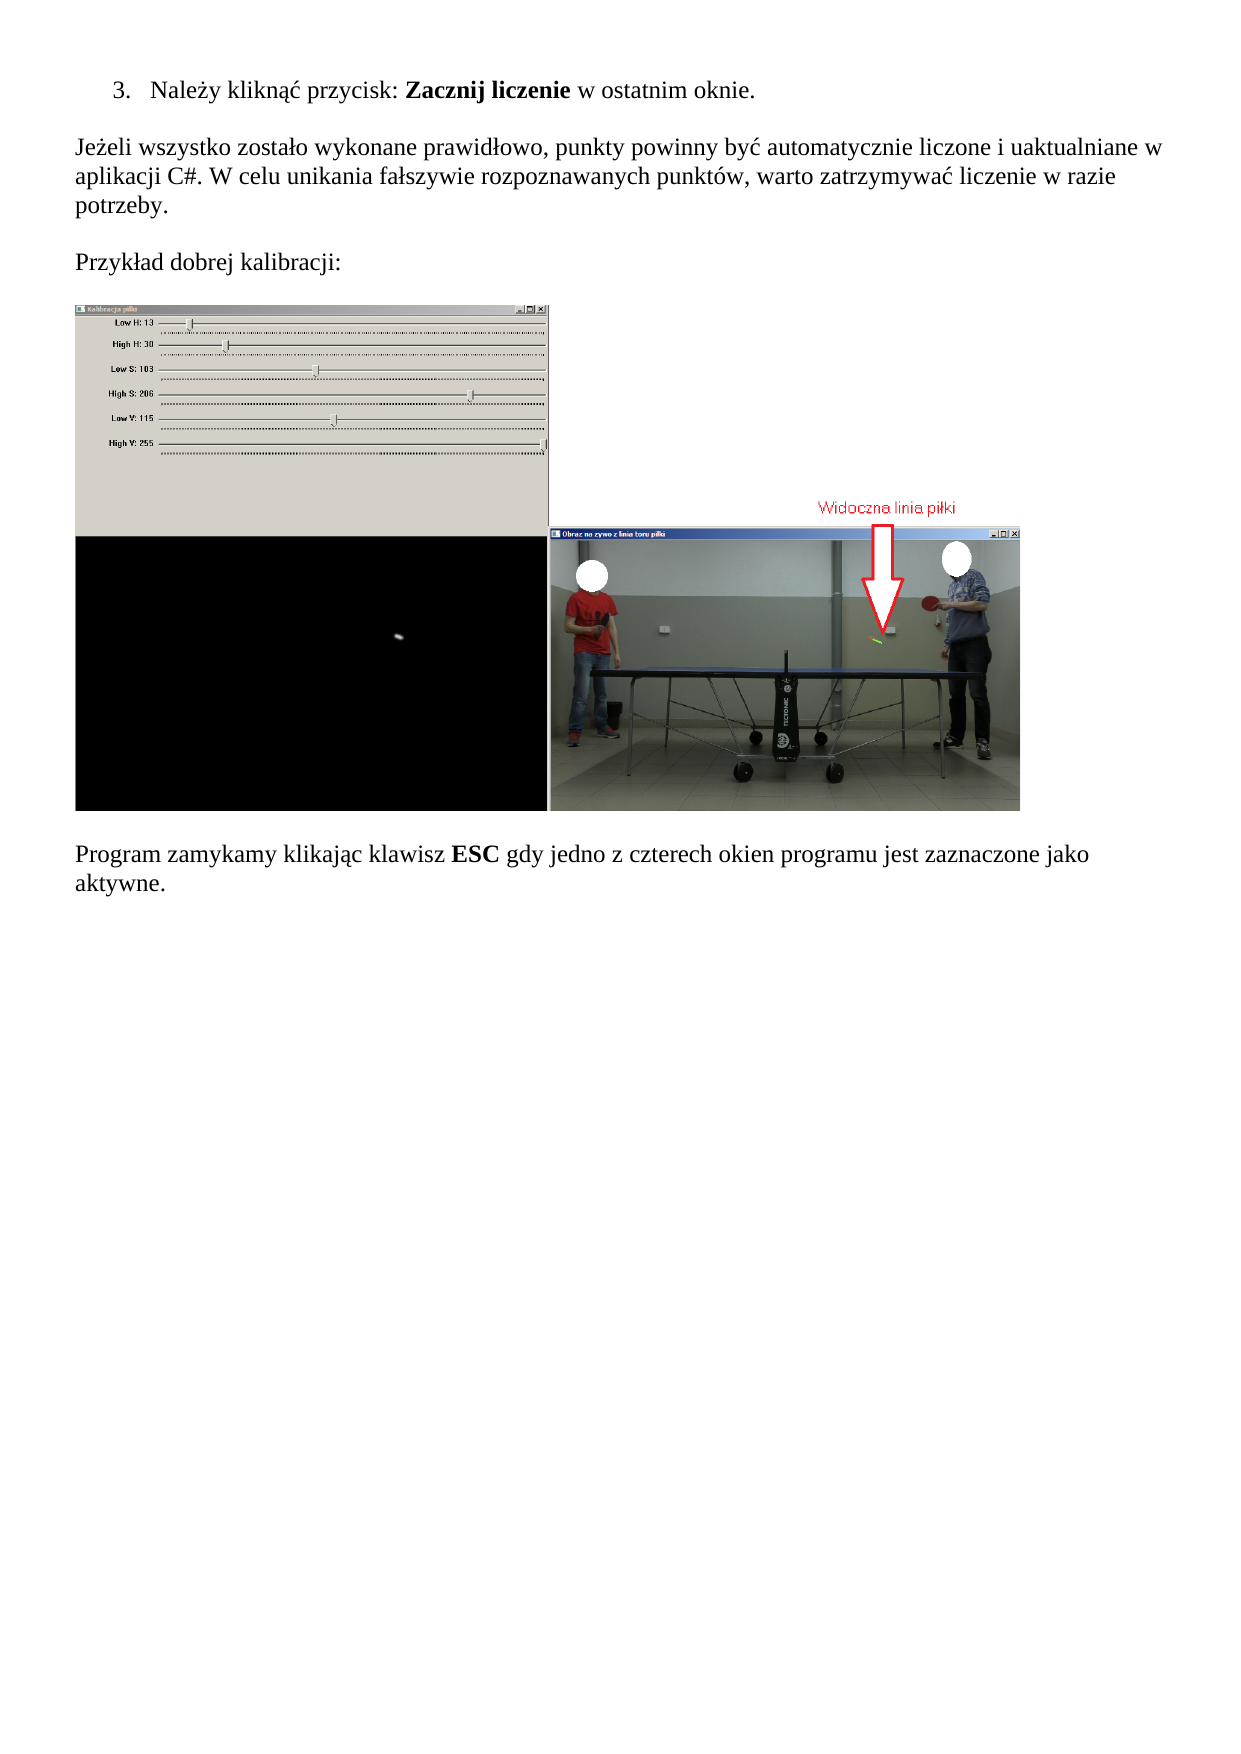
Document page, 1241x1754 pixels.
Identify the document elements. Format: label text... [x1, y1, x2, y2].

text Przykład dobrej kalibracji: [75, 247, 1165, 276]
picture [75, 305, 1021, 811]
list Należy kliknąć przycisk: Zacznij liczenie w ostatnim oknie. [112, 75, 1165, 104]
text Jeżeli wszystko zostało wykonane prawidłowo, punkty powinny być automatycznie liczone i uaktualniane w aplikacji C#. W celu unikania fałszywie rozpoznawanych punktów, warto zatrzymywać liczenie w razie potrzeby. [75, 132, 1165, 219]
text Program zamykamy klikając klawisz ESC gdy jedno z czterech okien programu jest zaznaczone jako aktywne. [75, 839, 1165, 897]
